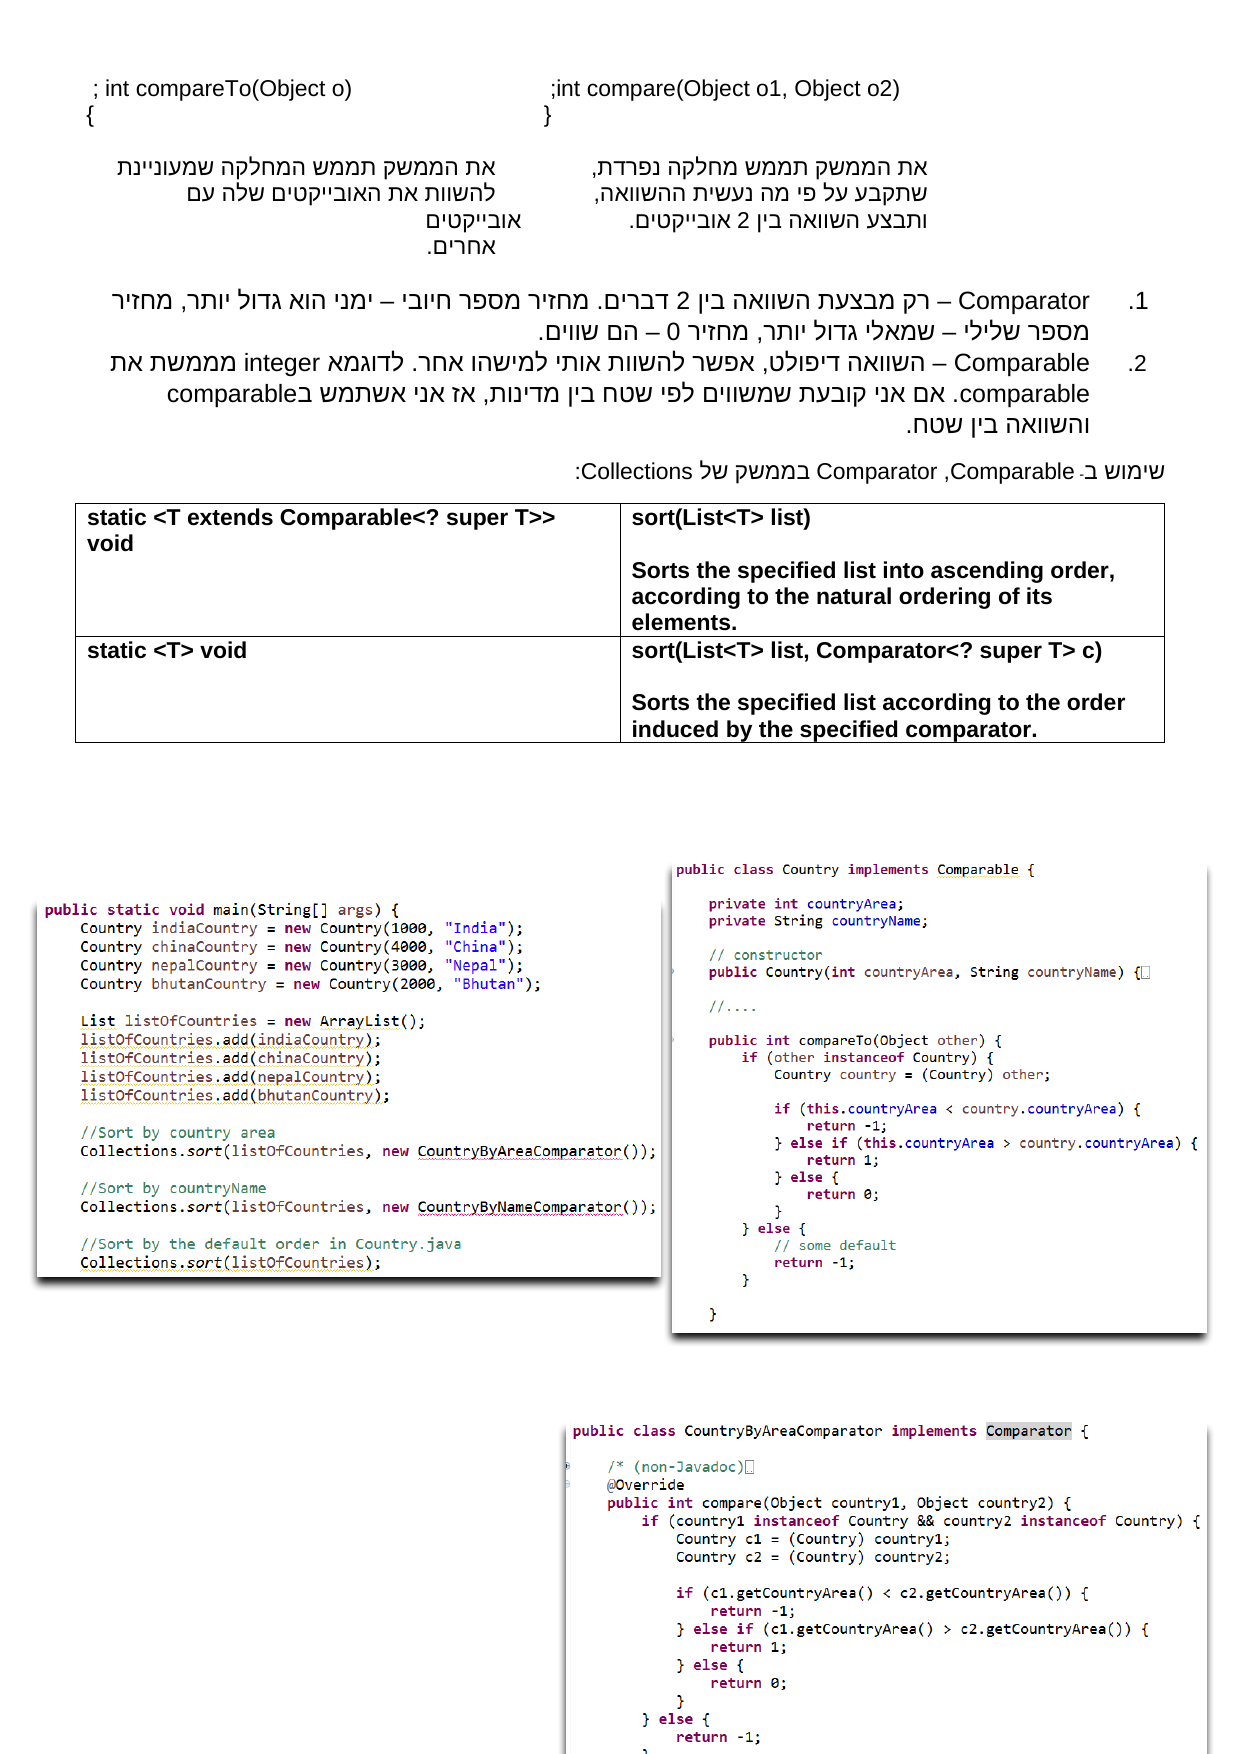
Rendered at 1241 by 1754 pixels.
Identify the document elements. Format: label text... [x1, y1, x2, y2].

table_header sort(List<T> list) Sorts the specified list into ascending order, according to the natural ordering of its elements. [621, 504, 1164, 636]
text שימוש ב- Comparator ,Comparable בממשק של Collections: [75, 458, 1165, 484]
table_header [75, 75, 532, 286]
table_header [533, 75, 939, 286]
table_cell sort(List<T> list, Comparator<? super T> c) Sorts the specified list according to the order induced by the specified comparator. [621, 637, 1164, 742]
picture [566, 1422, 1207, 1754]
table_header static <T extends Comparable<? super T>> void [76, 504, 620, 636]
picture [672, 862, 1207, 1333]
list Comparator – רק מבצעת השוואה בין 2 דברים. מחזיר מספר חיובי – ימני הוא גדול יותר, מחזיר מספר שלילי – שמאלי גדול יותר, מחזיר 0 – הם שווים. [75, 286, 1128, 346]
list Comparable – השוואה דיפולט, אפשר להשוות אותי למישהו אחר. לדוגמא integer מממשת את comparable. אם אני קובעת שמשווים לפי שטח בין מדינות, אז אני אשתמש בcomparable והשוואה בין שטח. [75, 348, 1128, 439]
table_cell static <T> void [76, 637, 620, 742]
picture [37, 899, 661, 1277]
